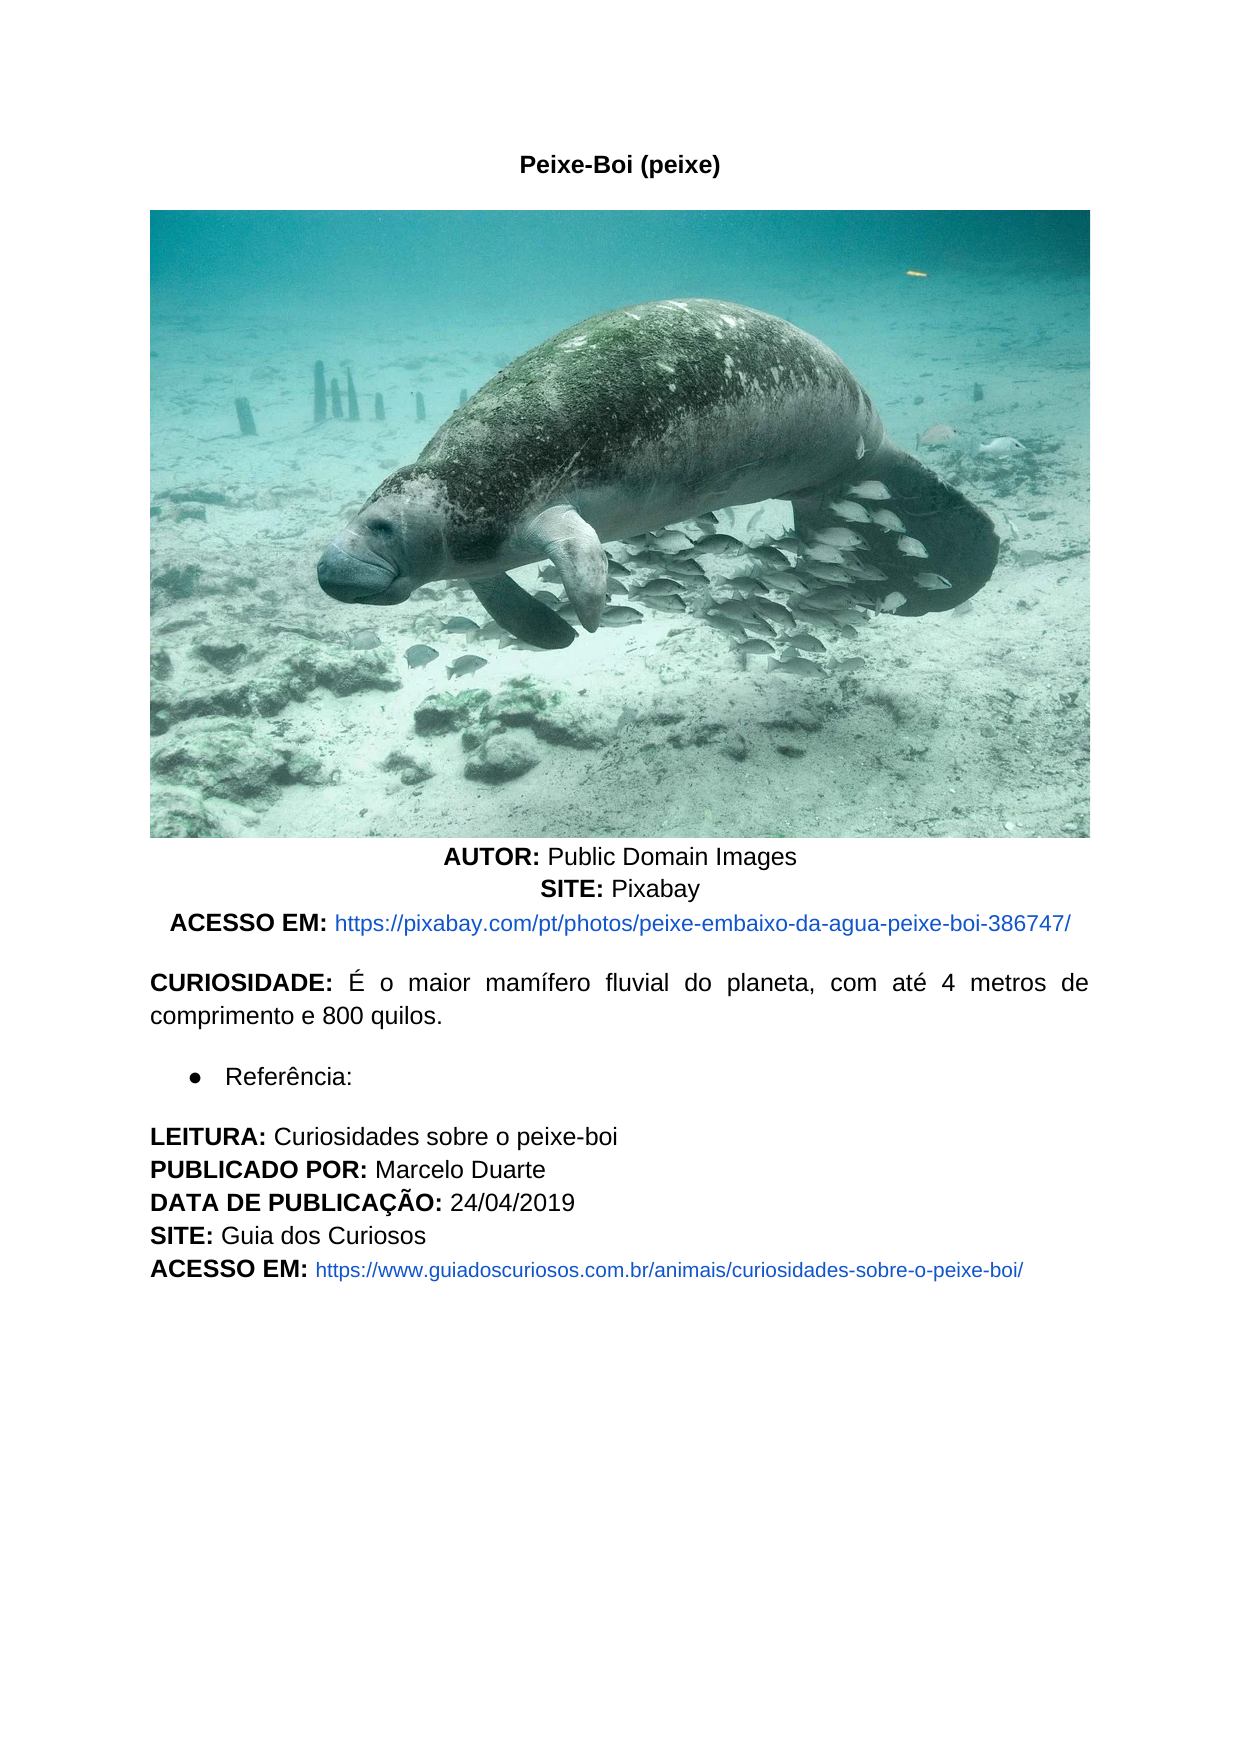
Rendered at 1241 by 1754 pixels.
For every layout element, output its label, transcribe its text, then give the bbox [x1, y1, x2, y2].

text SITE: Guia dos Curiosos [150, 1221, 1090, 1250]
text ACESSO EM: https://pixabay.com/pt/photos/peixe-embaixo-da-agua-peixe-boi-386747/ [150, 907, 1090, 936]
text ACESSO EM: https://www.guiadoscuriosos.com.br/animais/curiosidades-sobre-o-peixe-boi/ [150, 1254, 1090, 1283]
picture [150, 210, 1091, 838]
text CURIOSIDADE: É o maior mamífero fluvial do planeta, com até 4 metros de comprimento e 800 quilos. [150, 968, 1090, 1030]
text DATA DE PUBLICAÇÃO: 24/04/2019 [150, 1188, 1090, 1217]
list Referência: [187, 1062, 1090, 1090]
text LEITURA: Curiosidades sobre o peixe-boi [150, 1122, 1090, 1151]
text SITE: Pixabay [150, 874, 1090, 903]
text Peixe-Boi (peixe) [150, 150, 1090, 179]
text AUTOR: Public Domain Images [150, 841, 1090, 870]
text PUBLICADO POR: Marcelo Duarte [150, 1155, 1090, 1184]
